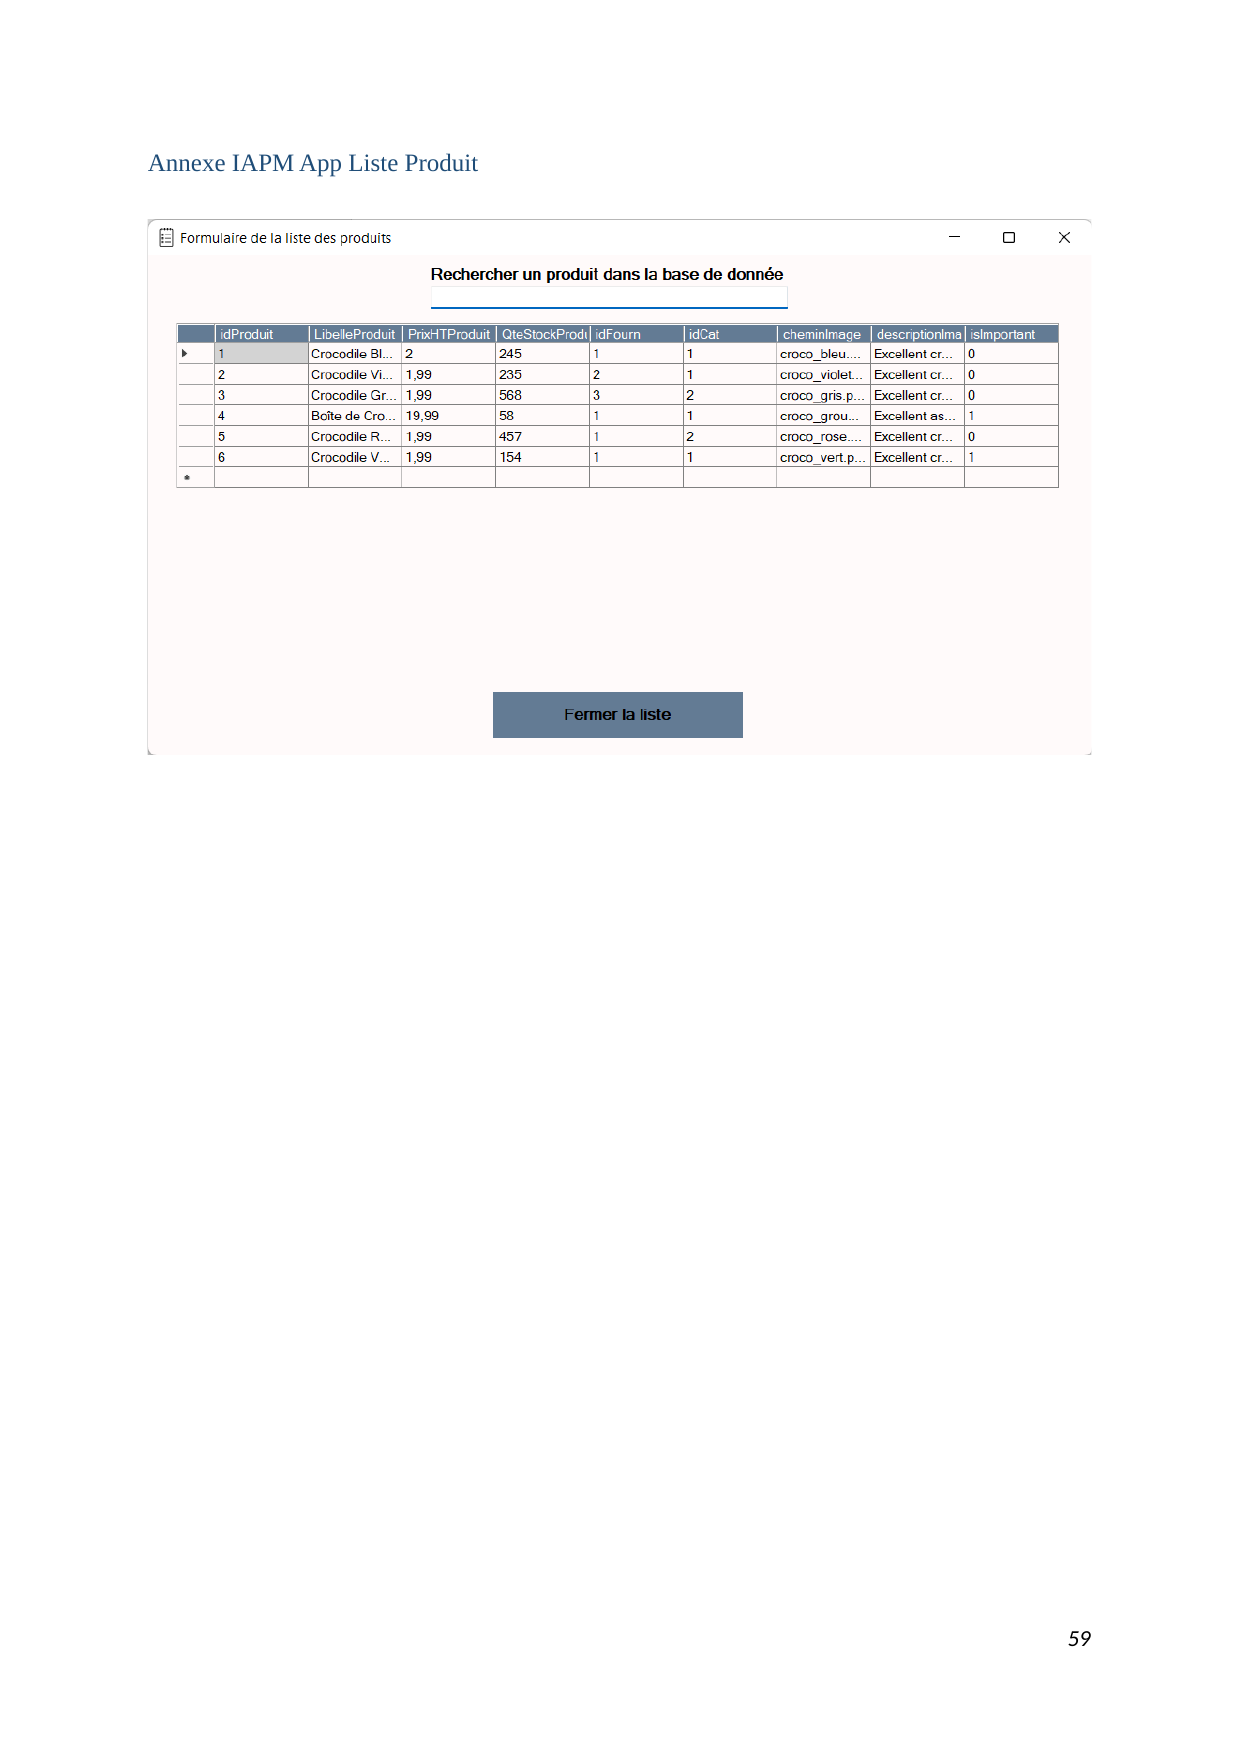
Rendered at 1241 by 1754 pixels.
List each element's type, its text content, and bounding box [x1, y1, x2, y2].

subtitle Annexe IAPM App Liste Produit [148, 148, 1093, 176]
picture [147, 219, 1092, 755]
